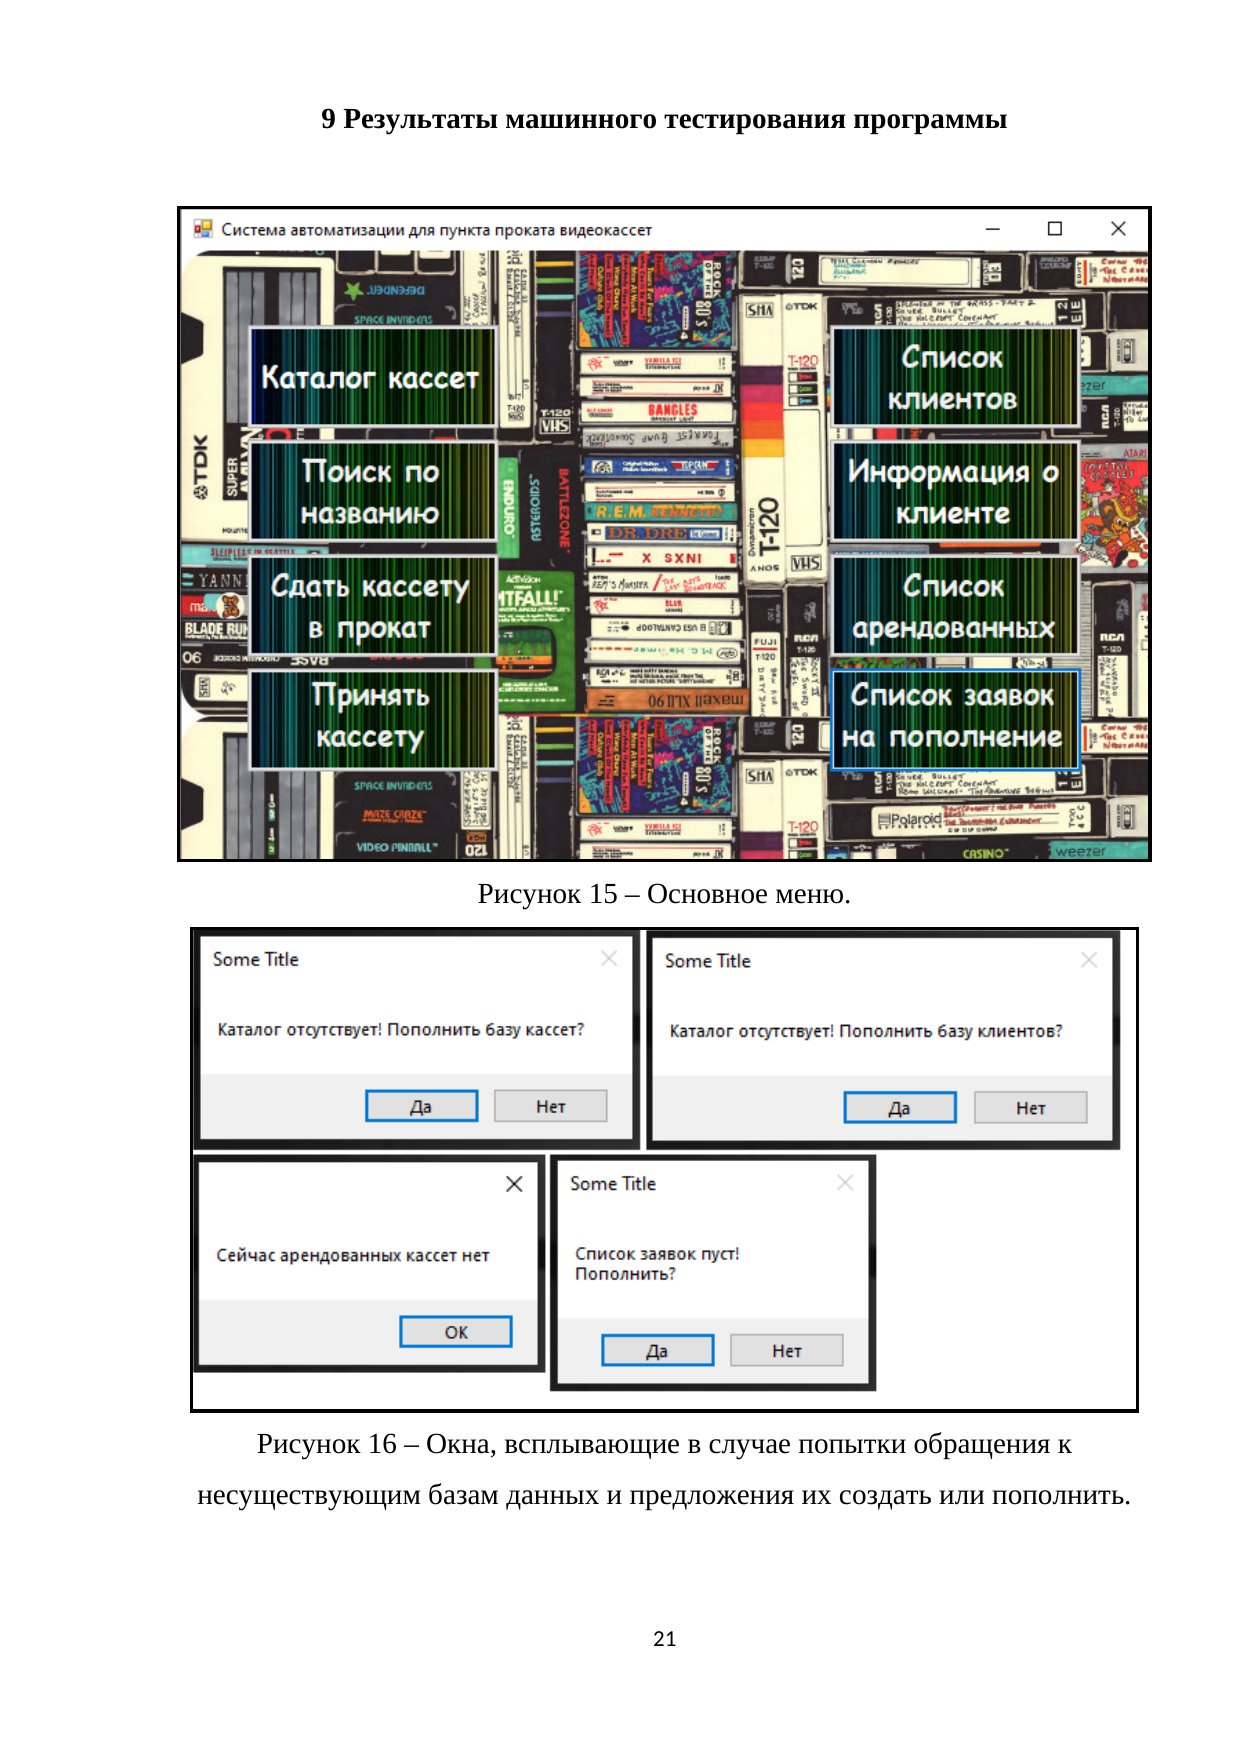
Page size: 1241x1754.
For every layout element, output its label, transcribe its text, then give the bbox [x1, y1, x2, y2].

text Рисунок 16 – Окна, всплывающие в случае попытки обращения к несуществующим базам данных и предложения их создать или пополнить. [177, 1427, 1152, 1511]
picture [193, 930, 1136, 1409]
text Рисунок 15 – Основное меню. [177, 876, 1152, 910]
picture [180, 209, 1148, 859]
subtitle 9 Результаты машинного тестирования программы [177, 101, 1152, 135]
